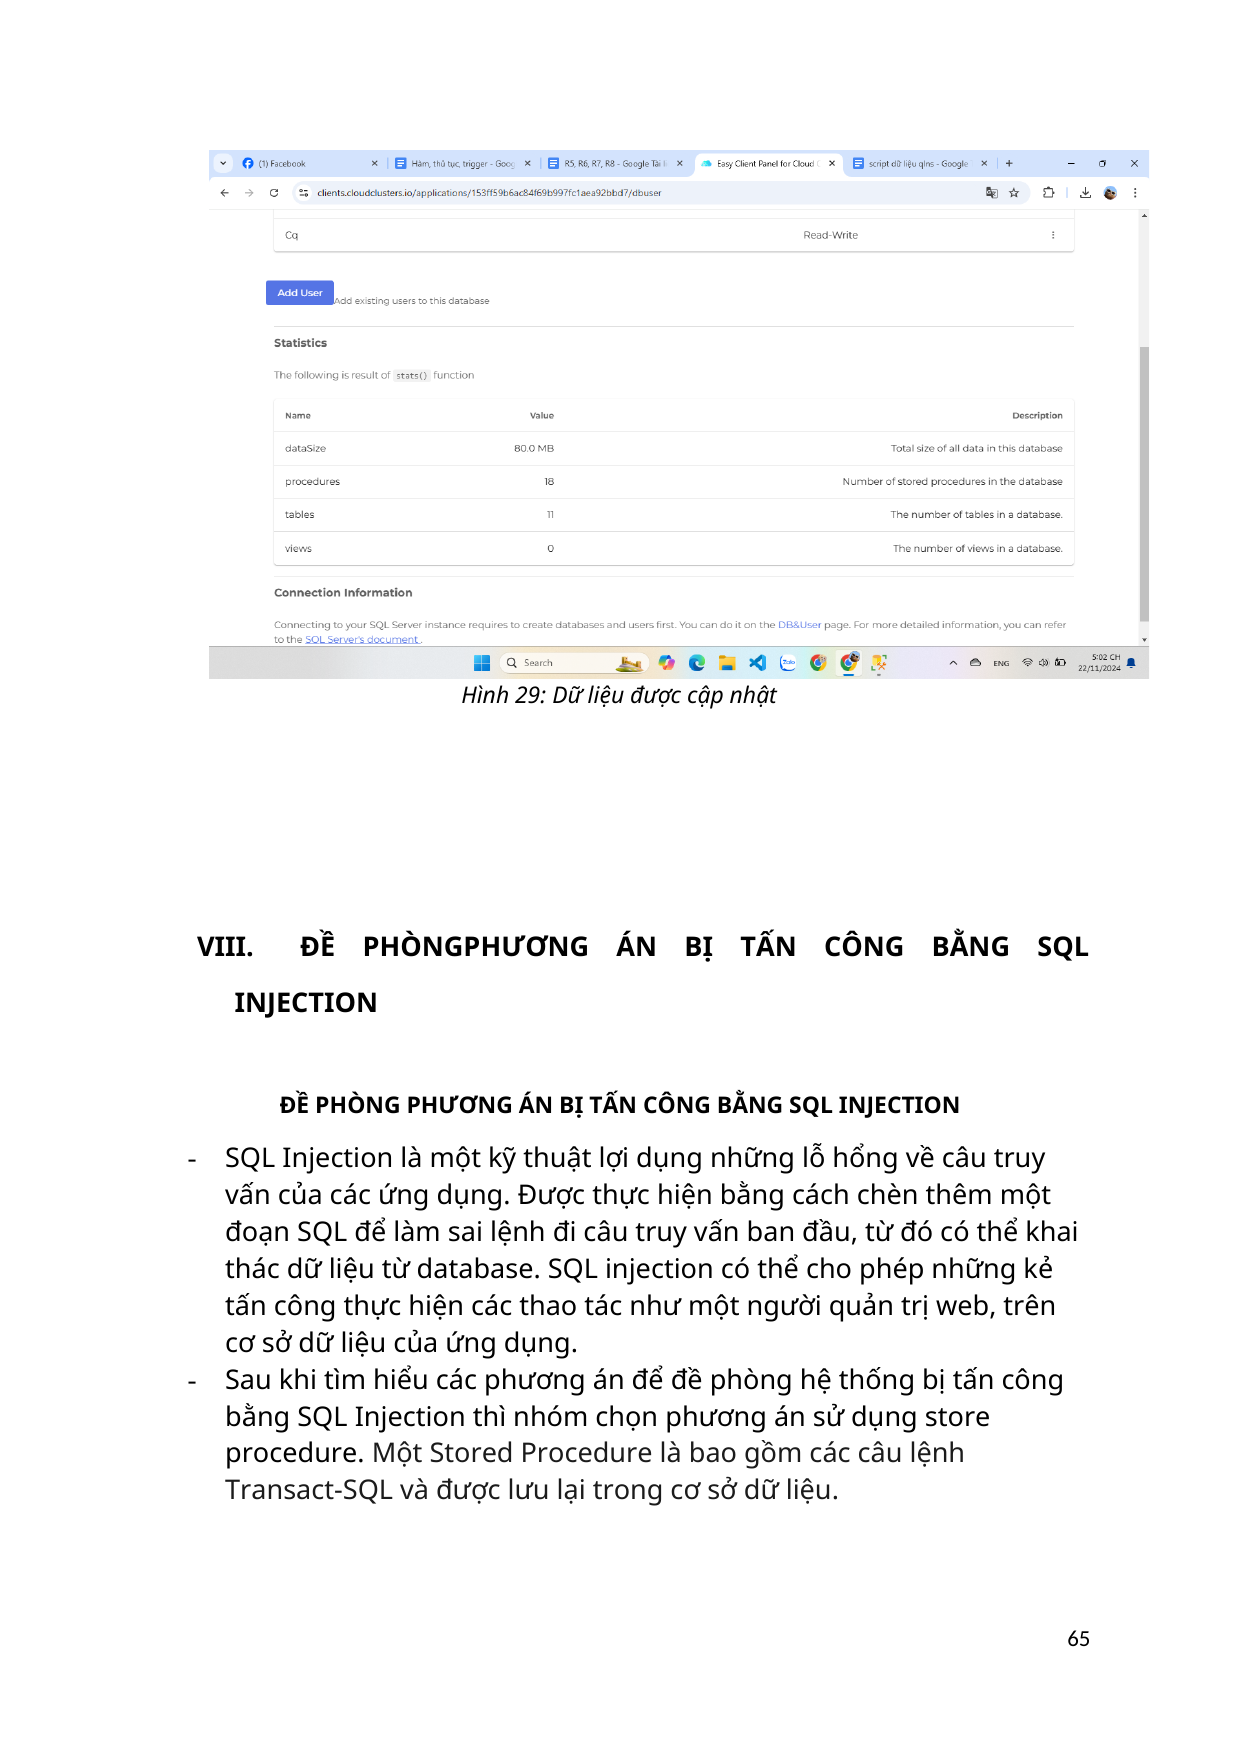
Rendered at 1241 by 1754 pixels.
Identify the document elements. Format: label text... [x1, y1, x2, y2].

list ĐỀ PHÒNGPHƯƠNG ÁN BỊ TẤN CÔNG BẰNG SQL INJECTION [197, 928, 1090, 1067]
list Sau khi tìm hiểu các phương án để đề phòng hệ thống bị tấn công bằng SQL Injection thì nhóm chọn phương án sử dụng store procedure. Một Stored Procedure là bao gồm các câu lệnh Transact-SQL và được lưu lại trong cơ sở dữ liệu. [187, 1360, 1090, 1508]
picture [209, 150, 1150, 679]
text ĐỀ PHÒNG PHƯƠNG ÁN BỊ TẤN CÔNG BẰNG SQL INJECTION [150, 1088, 1090, 1120]
list SQL Injection là một kỹ thuật lợi dụng những lỗ hổng về câu truy vấn của các ứng dụng. Được thực hiện bằng cách chèn thêm một đoạn SQL để làm sai lệnh đi câu truy vấn ban đầu, từ đó có thể khai thác dữ liệu từ database. SQL injection có thể cho phép những kẻ tấn công thực hiện các thao tác như một người quản trị web, trên cơ sở dữ liệu của ứng dụng. [187, 1139, 1090, 1360]
text Hình 29: Dữ liệu được cập nhật [150, 679, 1090, 710]
